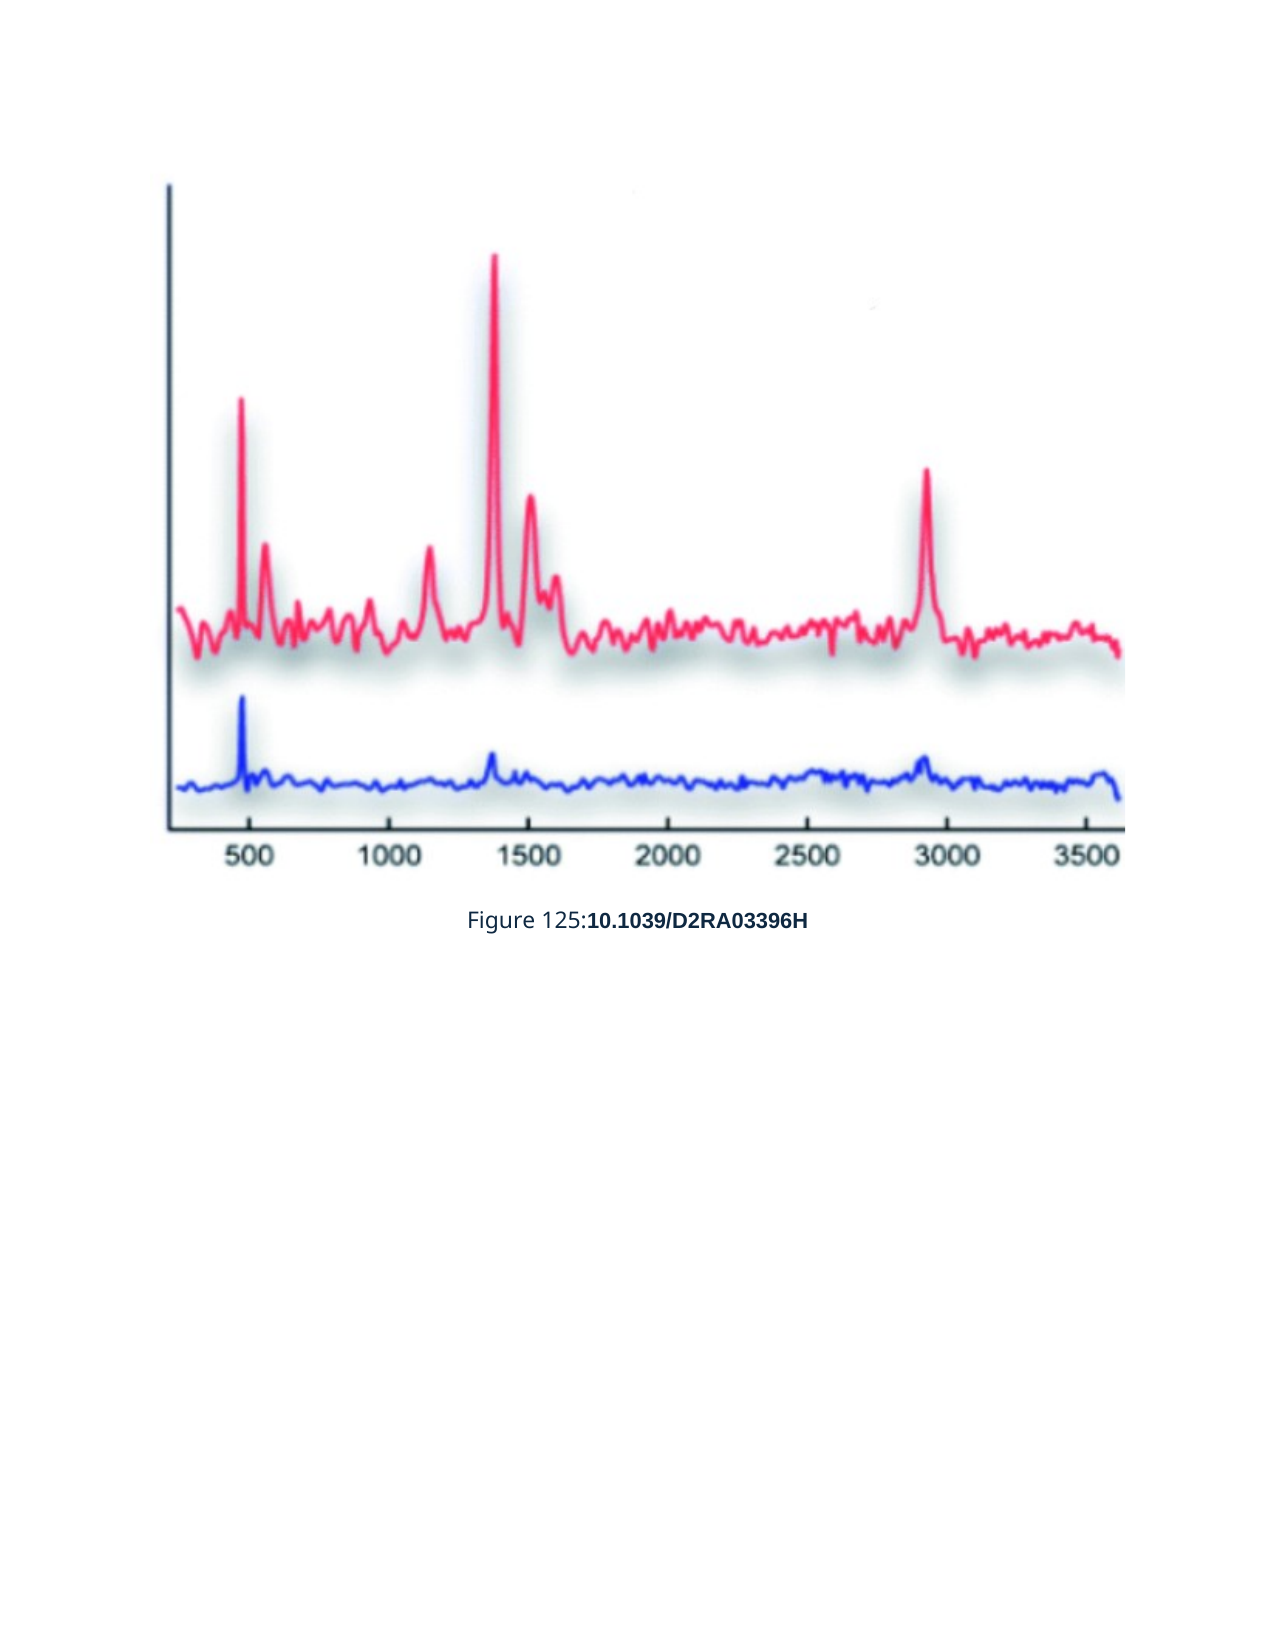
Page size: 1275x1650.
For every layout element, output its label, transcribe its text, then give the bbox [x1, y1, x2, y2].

text Figure 125:10.1039/D2RA03396H [150, 904, 1125, 935]
picture [150, 150, 1125, 884]
